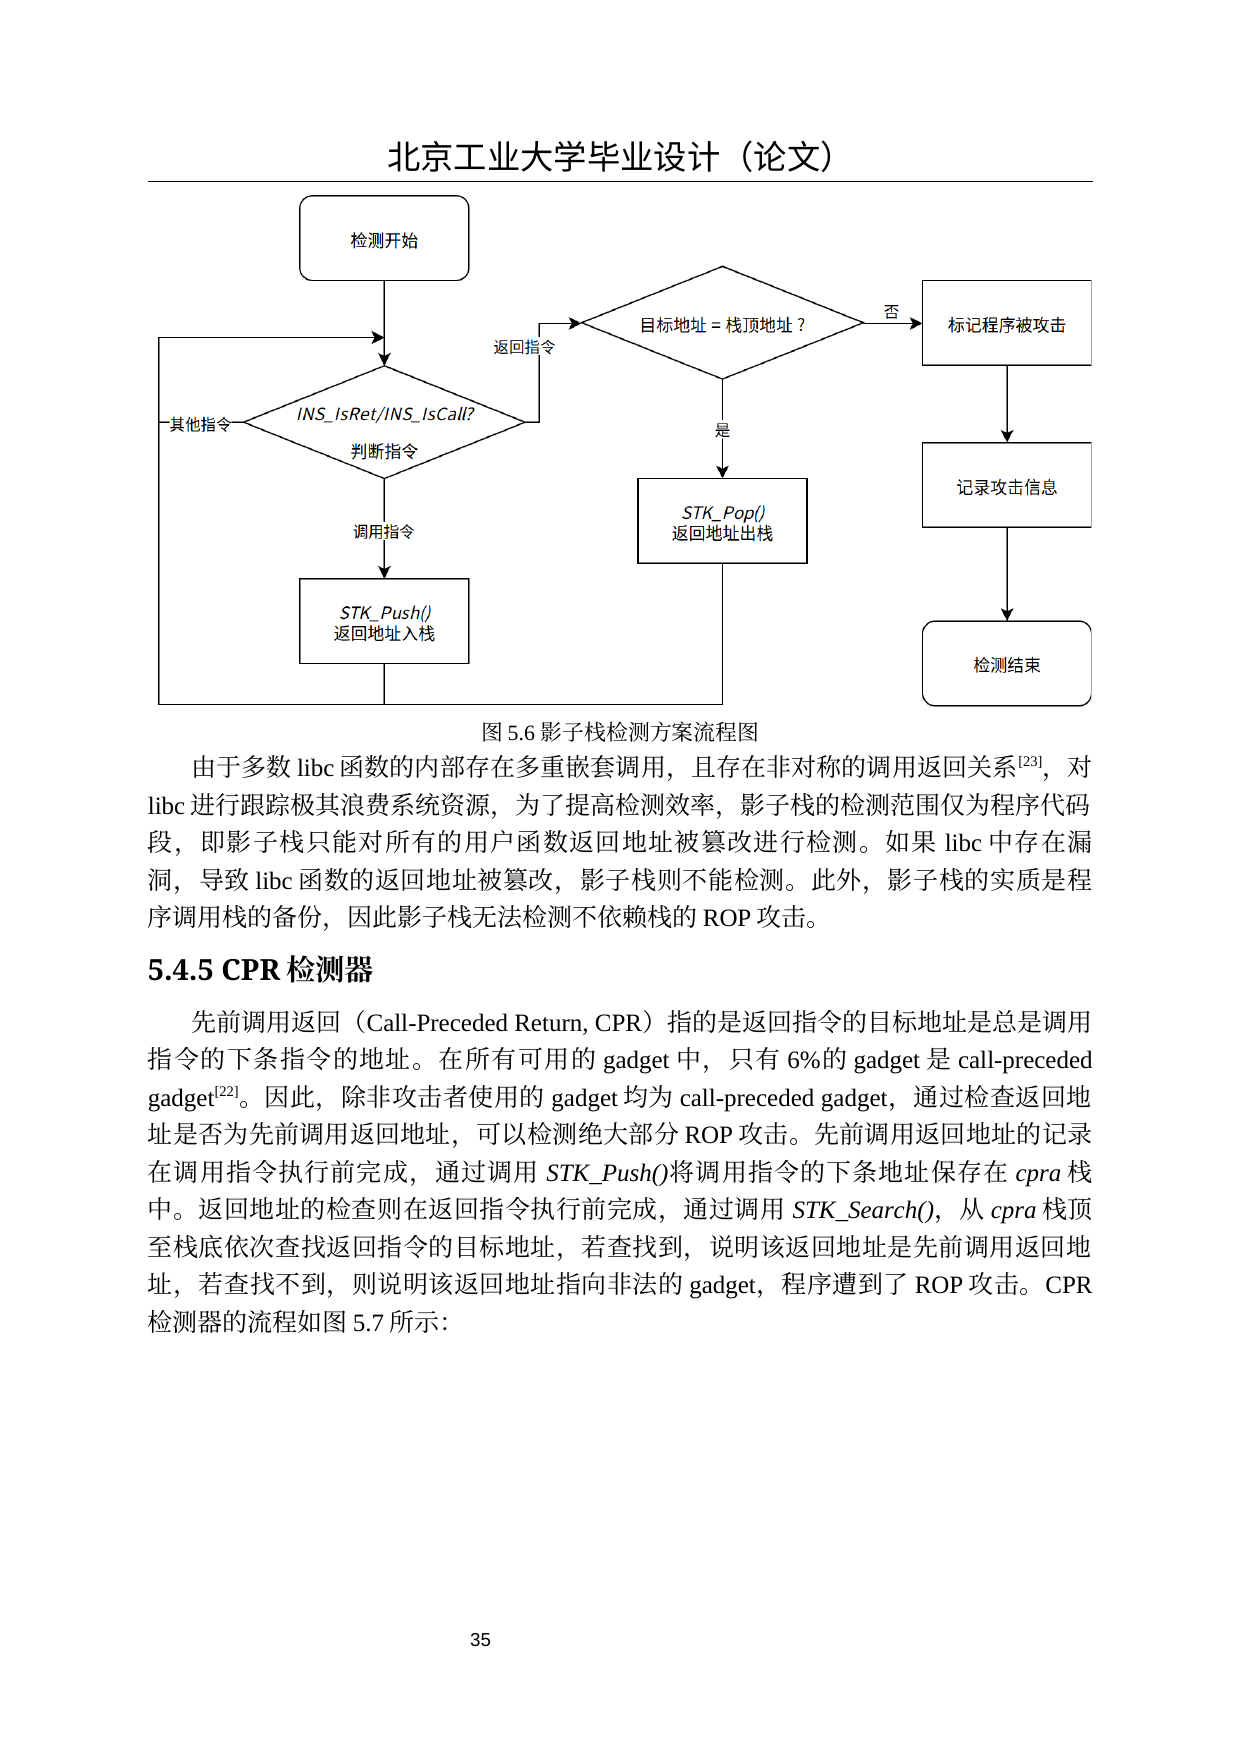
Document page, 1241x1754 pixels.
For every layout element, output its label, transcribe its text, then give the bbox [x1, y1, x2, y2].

text 由于多数libc函数的内部存在多重嵌套调用，且存在非对称的调用返回关系[23]，对libc进行跟踪极其浪费系统资源，为了提高检测效率，影子栈的检测范围仅为程序代码段，即影子栈只能对所有的用户函数返回地址被篡改进行检测。如果libc中存在漏洞，导致libc函数的返回地址被篡改，影子栈则不能检测。此外，影子栈的实质是程序调用栈的备份，因此影子栈无法检测不依赖栈的ROP攻击。 [148, 747, 1093, 934]
picture [148, 194, 1092, 716]
text 先前调用返回（Call-Preceded Return, CPR）指的是返回指令的目标地址是总是调用指令的下条指令的地址。在所有可用的gadget中，只有6%的gadget是call-preceded gadget[22]。因此，除非攻击者使用的gadget均为call-preceded gadget，通过检查返回地址是否为先前调用返回地址，可以检测绝大部分ROP攻击。先前调用返回地址的记录在调用指令执行前完成，通过调用STK_Push()将调用指令的下条地址保存在cpra栈中。返回地址的检查则在返回指令执行前完成，通过调用STK_Search()，从cpra栈顶至栈底依次查找返回指令的目标地址，若查找到，说明该返回地址是先前调用返回地址，若查找不到，则说明该返回地址指向非法的gadget，程序遭到了ROP攻击。CPR检测器的流程如图5.7所示： [148, 1001, 1093, 1339]
text 5.4.5 CPR检测器 [148, 947, 1093, 989]
text 图5.6 影子栈检测方案流程图 [148, 715, 1093, 747]
